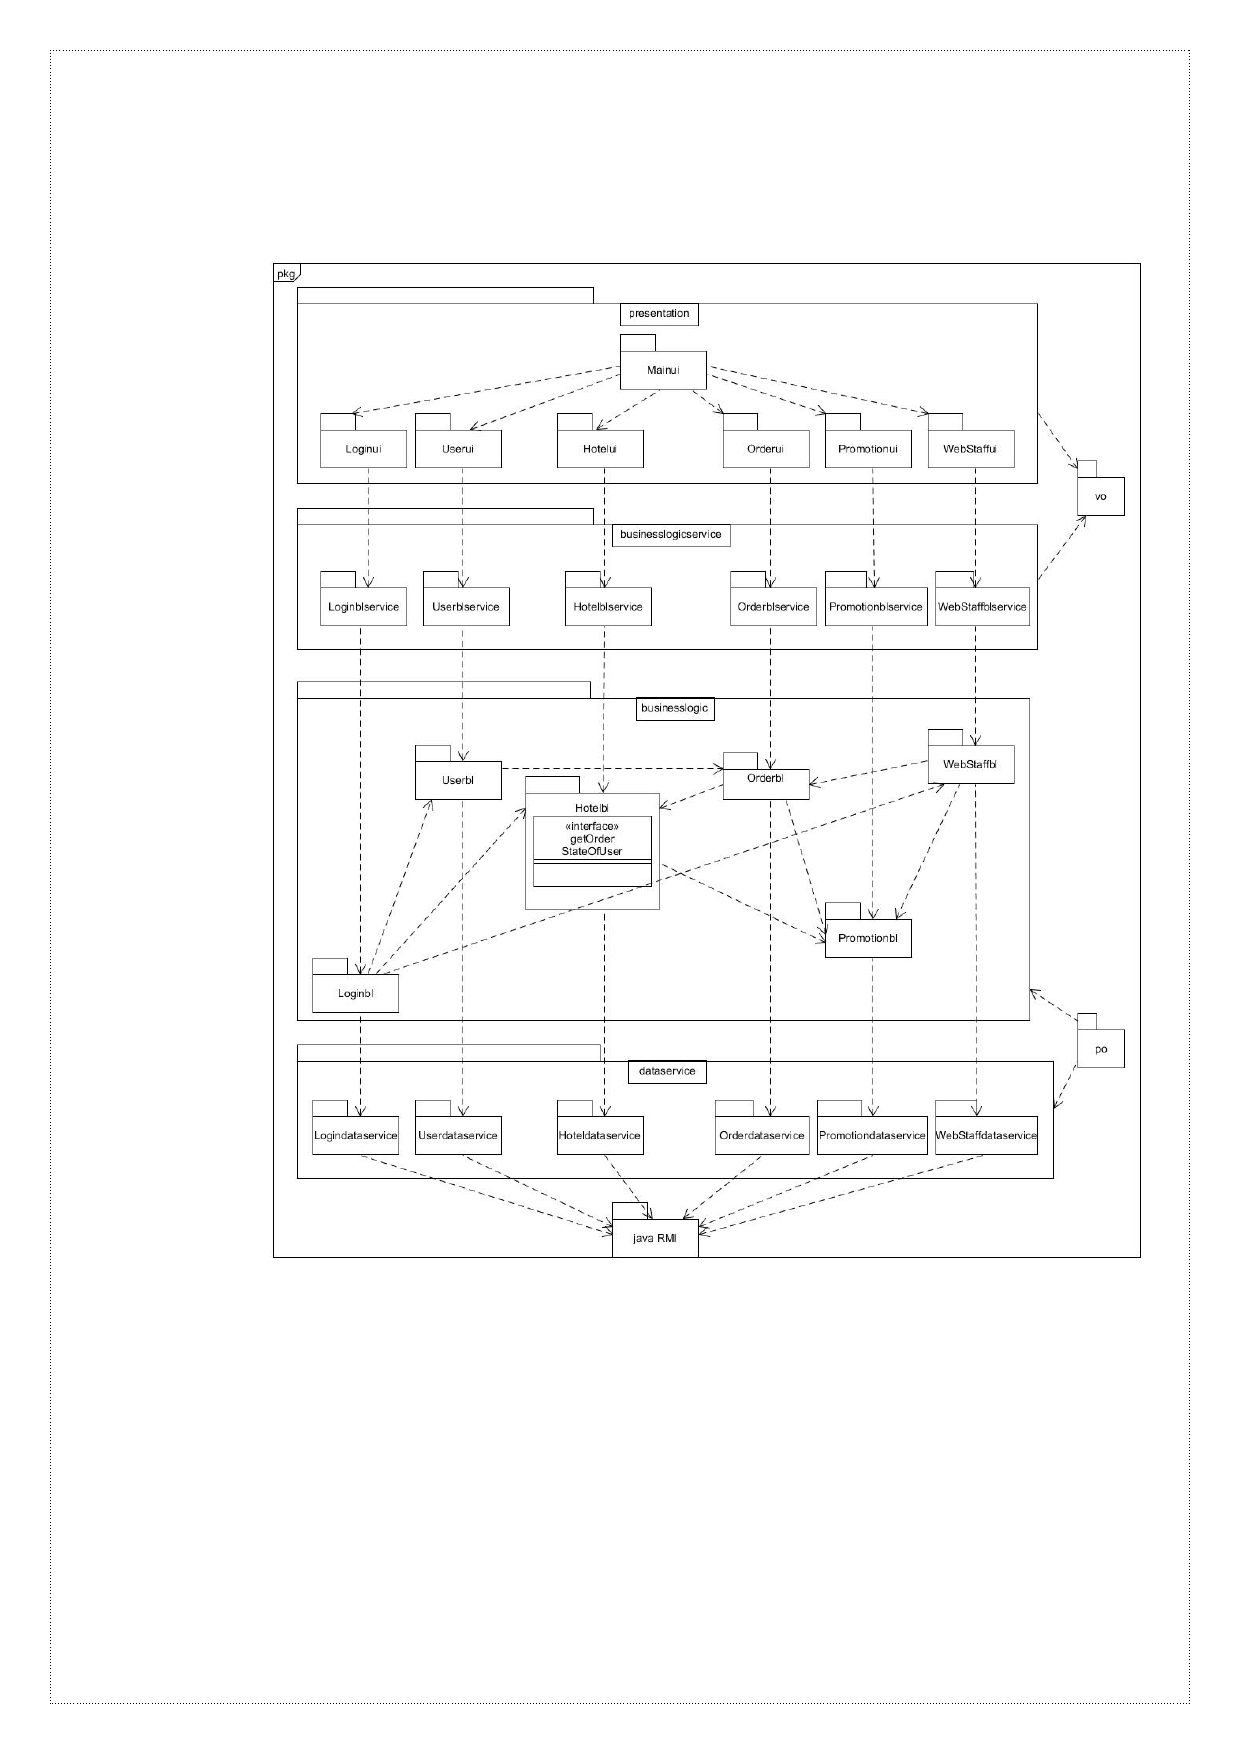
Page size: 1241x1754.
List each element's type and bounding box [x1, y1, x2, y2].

picture [257, 247, 1156, 1273]
